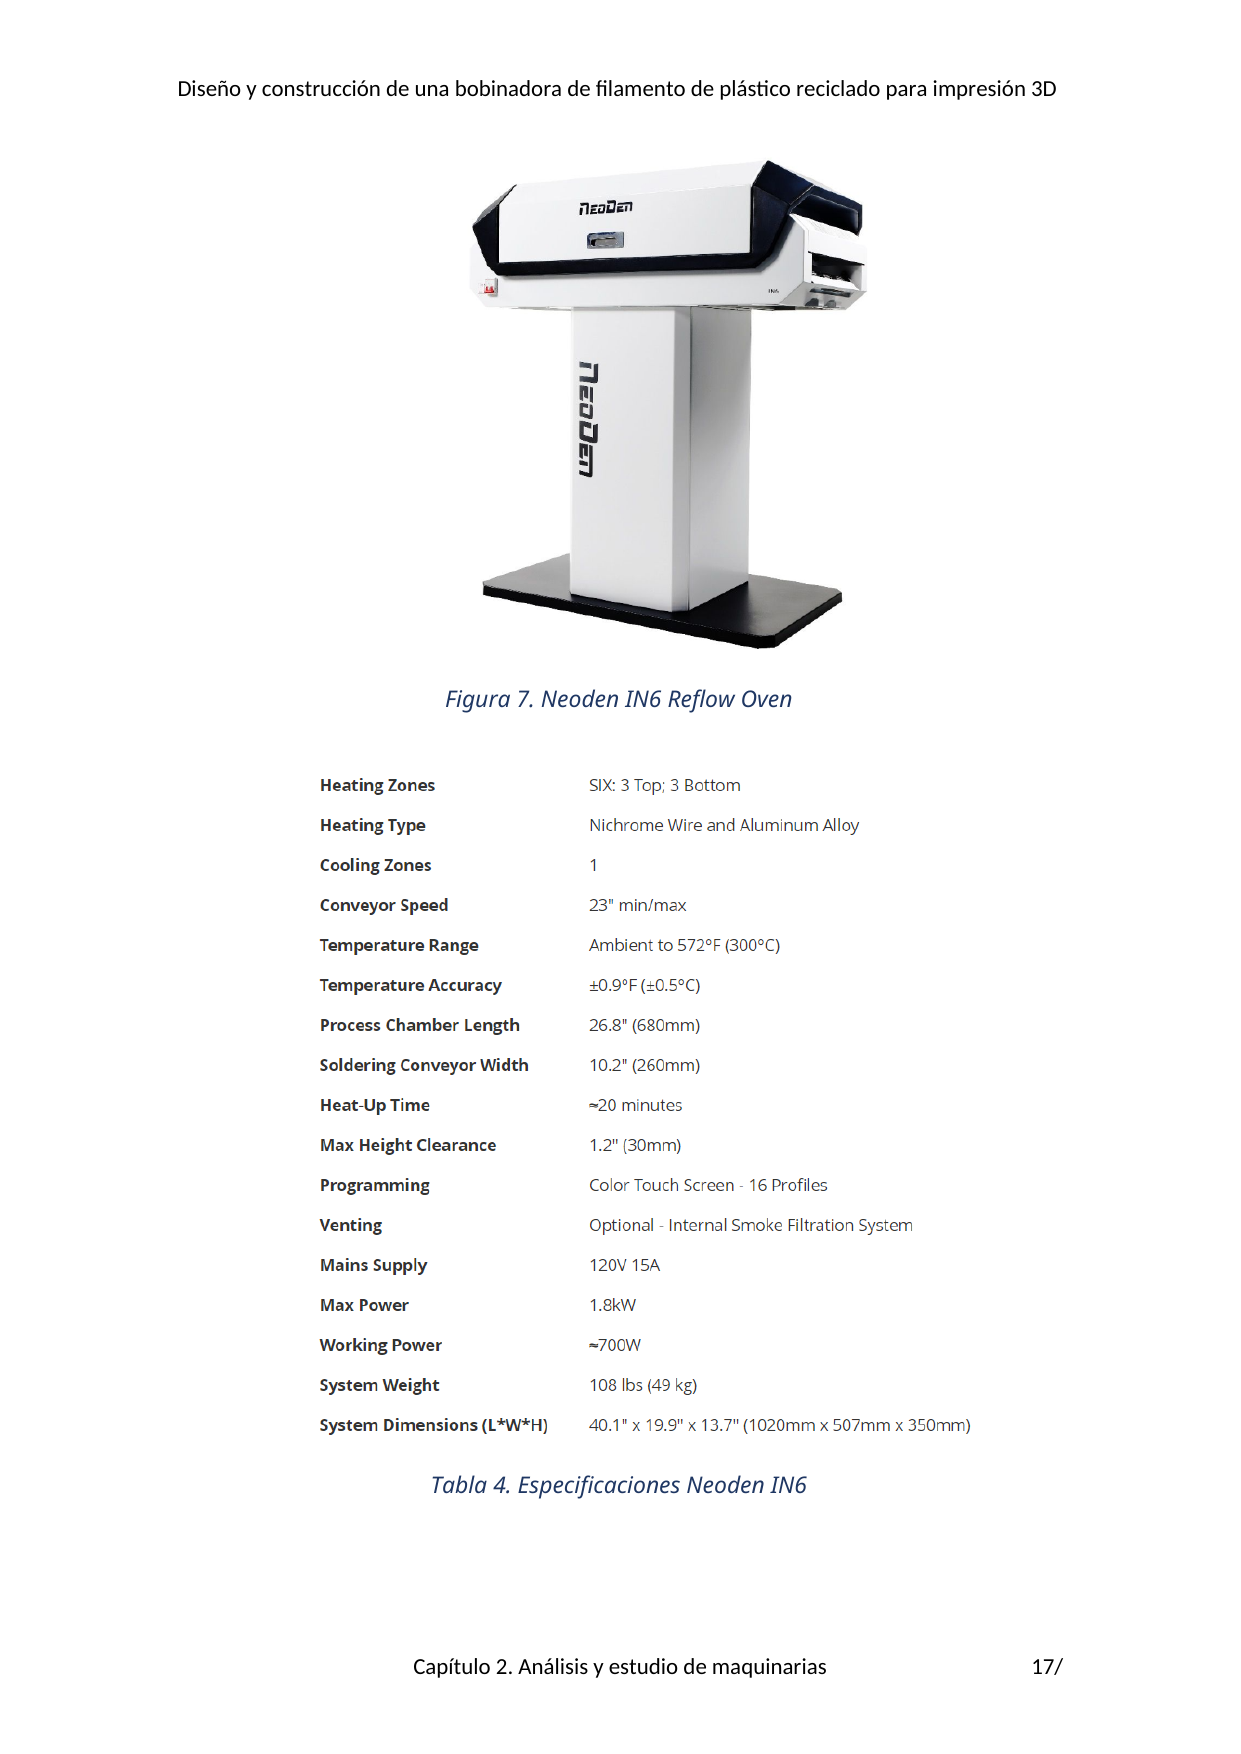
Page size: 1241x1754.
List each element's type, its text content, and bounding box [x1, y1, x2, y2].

subtitle Figura 7. Neoden IN6 Reflow Oven [177, 682, 1063, 714]
subtitle Tabla 4. Especificaciones Neoden IN6 [177, 1469, 1063, 1500]
picture [298, 763, 1016, 1451]
picture [415, 147, 899, 664]
